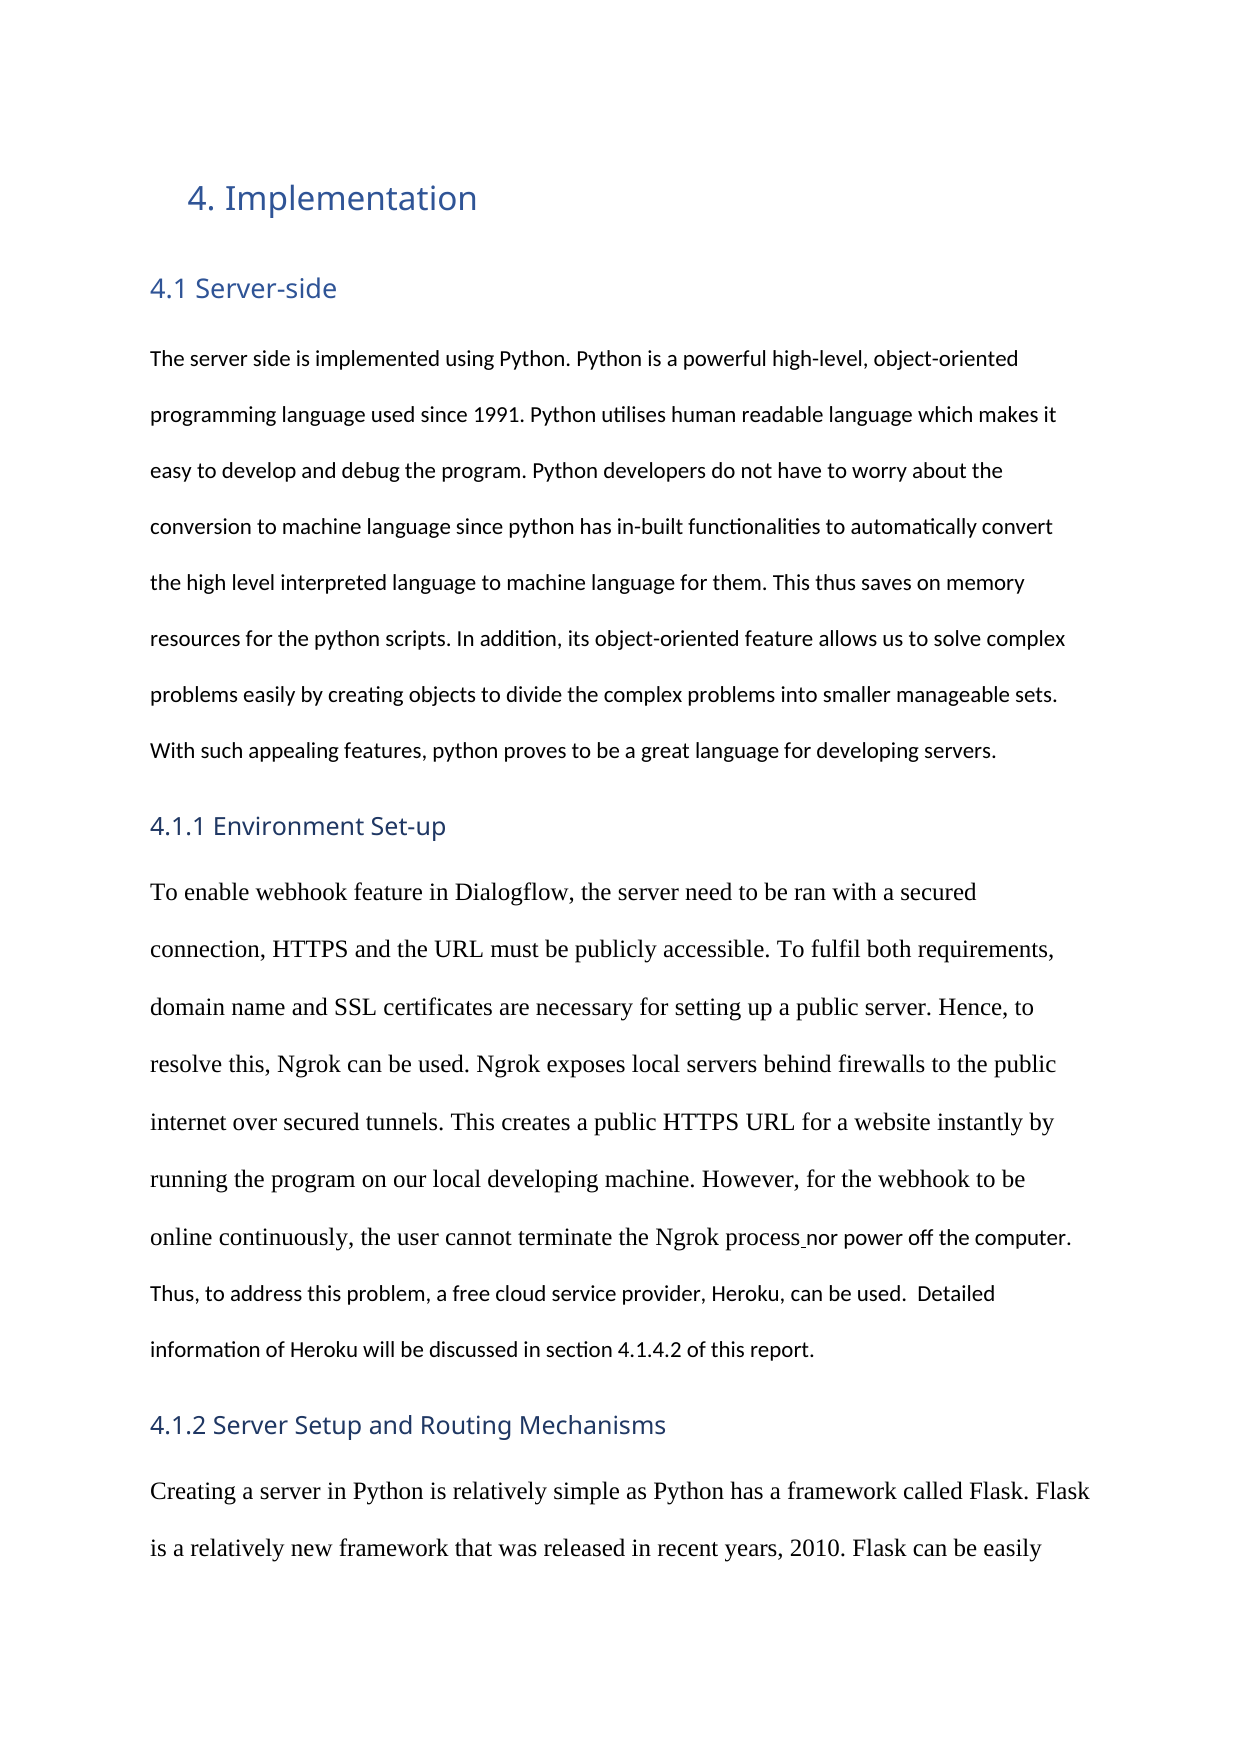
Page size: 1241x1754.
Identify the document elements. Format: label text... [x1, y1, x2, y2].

subtitle 4.1.1 Environment Set-up [150, 809, 1090, 843]
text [150, 1476, 1090, 1562]
subtitle Implementation [187, 175, 1090, 220]
subtitle 4.1.2 Server Setup and Routing Mechanisms [150, 1408, 1090, 1442]
text To enable webhook feature in Dialogflow, the server need to be ran with a secured connection, HTTPS and the URL must be publicly accessible. To fulfil both requirements, domain name and SSL certificates are necessary for setting up a public server. Hence, to resolve this, Ngrok can be used. Ngrok exposes local servers behind firewalls to the public internet over secured tunnels. This creates a public HTTPS URL for a website instantly by running the program on our local developing machine. However, for the webhook to be online continuously, the user cannot terminate the Ngrok process nor power off the computer. Thus, to address this problem, a free cloud service provider, Heroku, can be used. Detailed information of Heroku will be discussed in section 4.1.4.2 of this report. [150, 877, 1090, 1363]
text The server side is implemented using Python. Python is a powerful high-level, object-oriented programming language used since 1991. Python utilises human readable language which makes it easy to develop and debug the program. Python developers do not have to worry about the conversion to machine language since python has in-built functionalities to automatically convert the high level interpreted language to machine language for them. This thus saves on memory resources for the python scripts. In addition, its object-oriented feature allows us to solve complex problems easily by creating objects to divide the complex problems into smaller manageable sets. With such appealing features, python proves to be a great language for developing servers. [150, 344, 1090, 764]
subtitle 4.1 Server-side [150, 270, 1090, 307]
